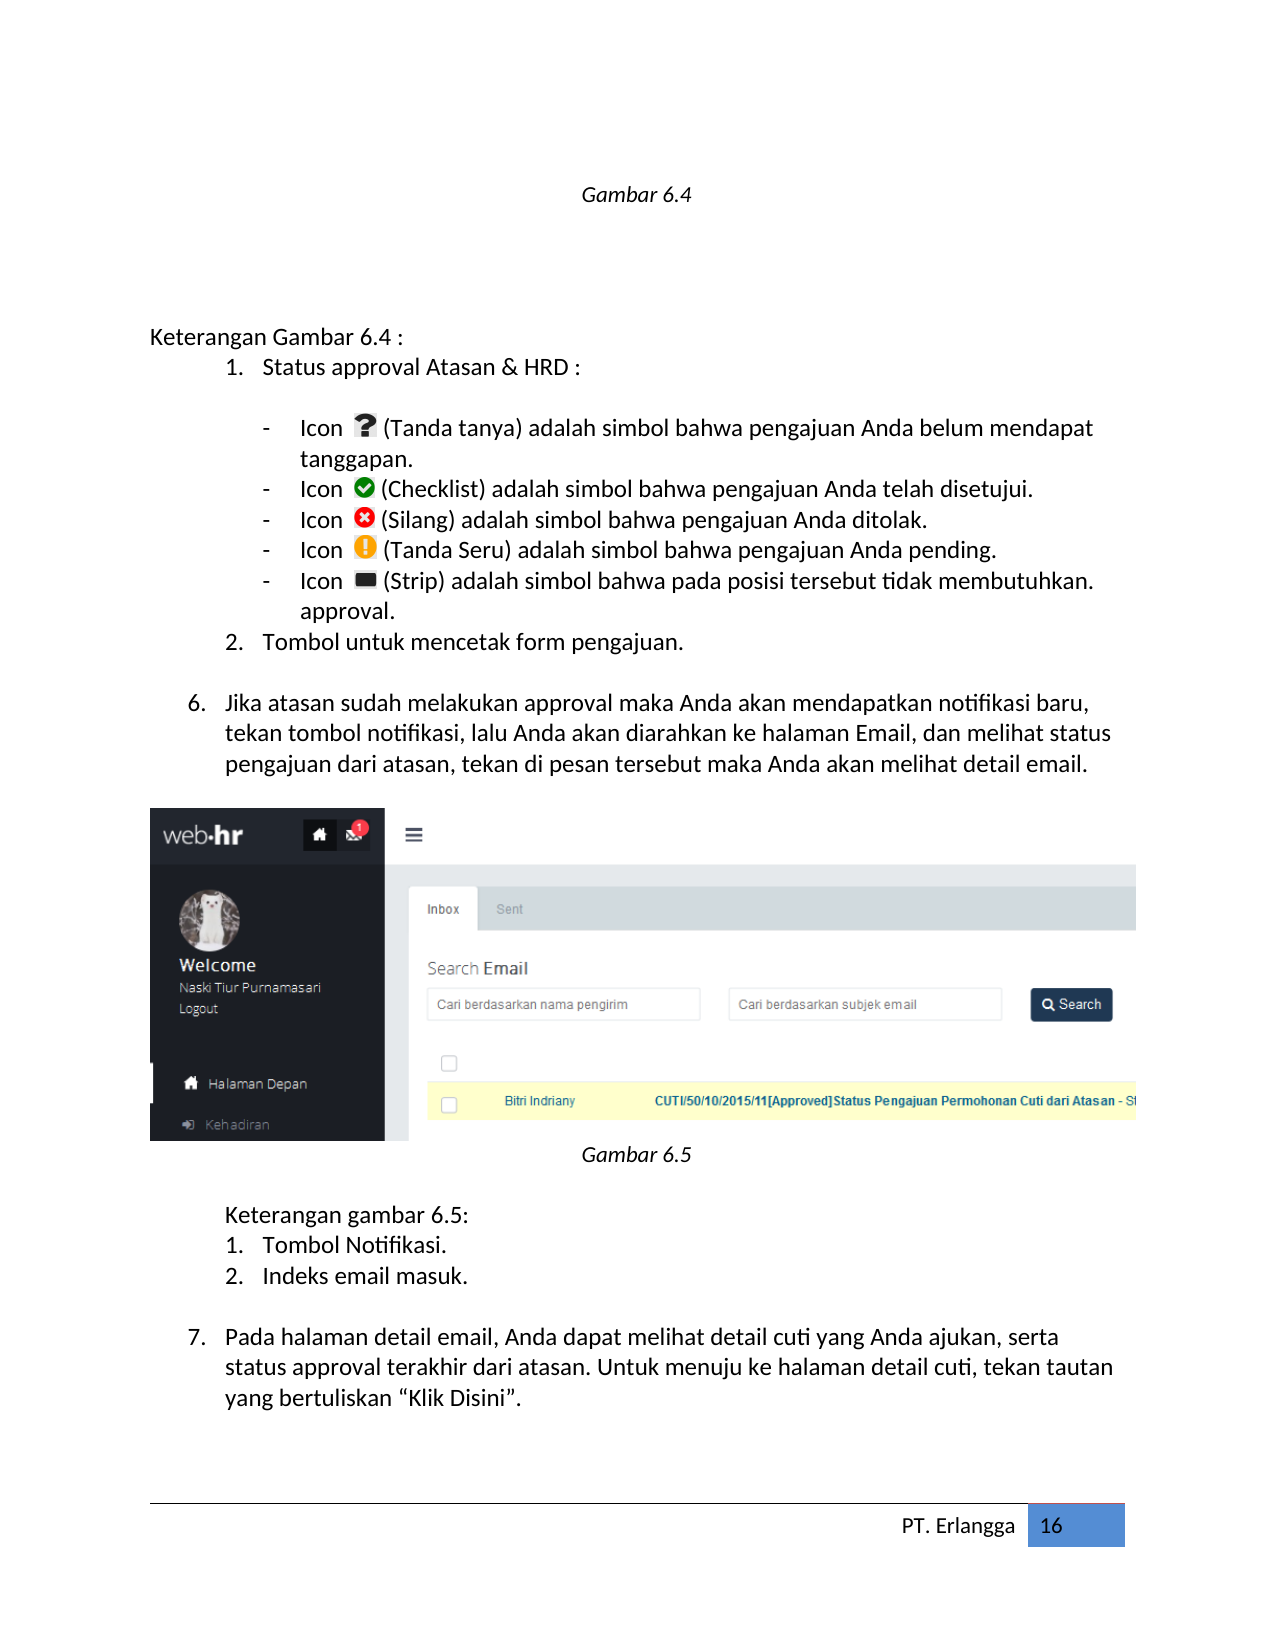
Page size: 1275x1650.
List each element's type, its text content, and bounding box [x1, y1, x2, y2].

list Icon (Tanda tanya) adalah simbol bahwa pengajuan Anda belum mendapat tanggapan. [262, 412, 1125, 473]
list Icon (Checklist) adalah simbol bahwa pengajuan Anda telah disetujui. [262, 473, 1125, 504]
list Pada halaman detail email, Anda dapat melihat detail cuti yang Anda ajukan, serta status approval terakhir dari atasan. Untuk menuju ke halaman detail cuti, tekan tautan yang bertuliskan “Klik Disini”. [187, 1321, 1125, 1413]
text Keterangan gambar 6.5: [150, 1199, 1125, 1229]
list Indeks email masuk. [225, 1260, 1125, 1291]
list Icon (Silang) adalah simbol bahwa pengajuan Anda ditolak. [262, 504, 1125, 534]
picture [354, 570, 377, 589]
list Tombol Notifikasi. [225, 1229, 1125, 1260]
picture [354, 477, 375, 498]
picture [354, 413, 377, 437]
list Icon (Strip) adalah simbol bahwa pada posisi tersebut tidak membutuhkan. approval. [262, 565, 1125, 626]
text Gambar 6.5 [150, 1141, 1125, 1168]
list Tombol untuk mencetak form pengajuan. [225, 626, 1125, 656]
list Status approval Atasan & HRD : [225, 351, 1125, 382]
picture [354, 507, 375, 528]
text Keterangan Gambar 6.4 : [150, 321, 1125, 351]
picture [150, 808, 1136, 1141]
list Jika atasan sudah melakukan approval maka Anda akan mendapatkan notifikasi baru, tekan tombol notifikasi, lalu Anda akan diarahkan ke halaman Email, dan melihat status pengajuan dari atasan, tekan di pesan tersebut maka Anda akan melihat detail email. [187, 687, 1125, 778]
list Icon (Tanda Seru) adalah simbol bahwa pengajuan Anda pending. [262, 534, 1125, 565]
text Gambar 6.4 [150, 181, 1125, 208]
picture [354, 535, 377, 559]
